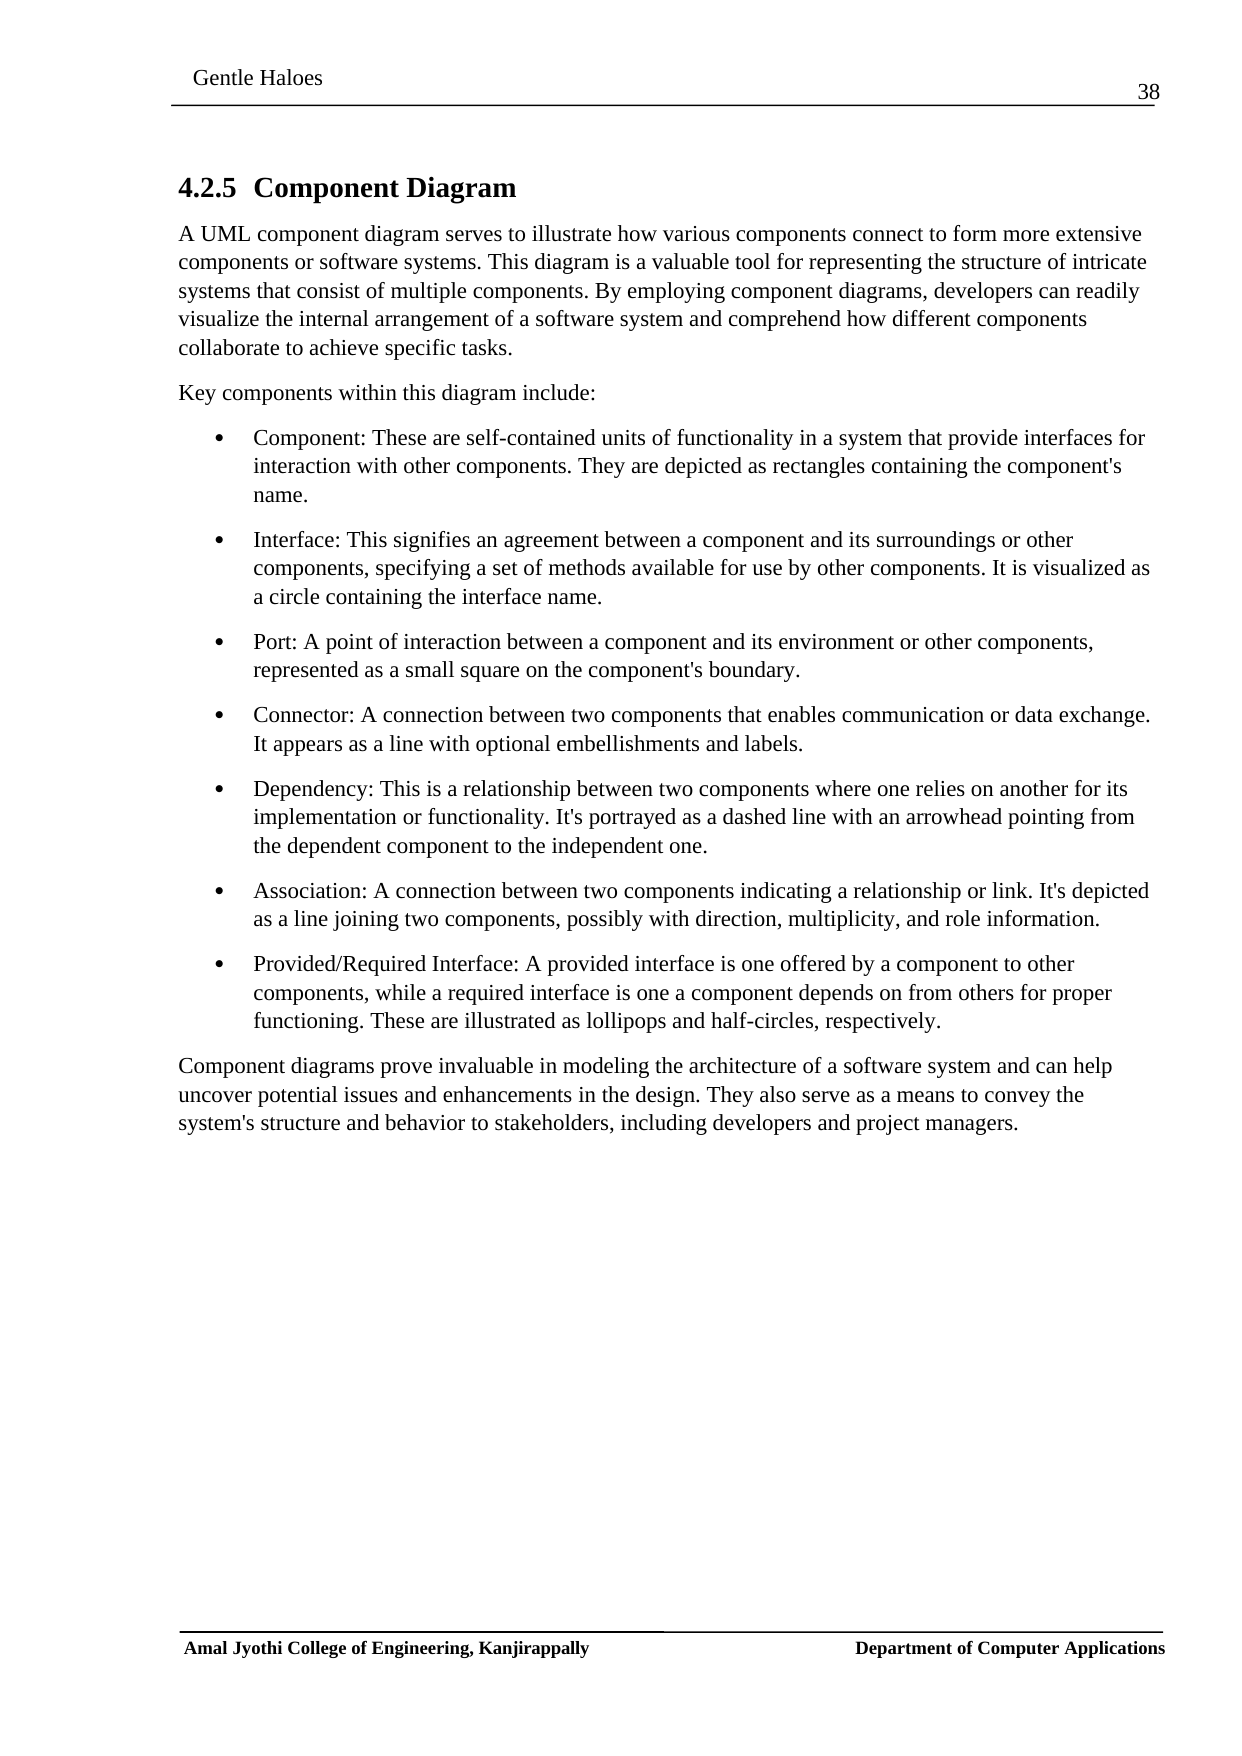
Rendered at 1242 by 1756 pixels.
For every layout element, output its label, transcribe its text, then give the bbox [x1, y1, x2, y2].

list Interface: This signifies an agreement between a component and its surroundings or other components, specifying a set of methods available for use by other components. It is visualized as a circle containing the interface name. [216, 526, 1162, 609]
list Connector: A connection between two components that enables communication or data exchange. It appears as a line with optional embellishments and labels. [216, 701, 1162, 756]
list Provided/Required Interface: A provided interface is one offered by a component to other components, while a required interface is one a component depends on from others for proper functioning. These are illustrated as lollipops and half-circles, respectively. [216, 951, 1162, 1034]
text A UML component diagram serves to illustrate how various components connect to form more extensive components or software systems. This diagram is a valuable tool for representing the structure of intricate systems that consist of multiple components. By employing component diagrams, developers can readily visualize the internal arrangement of a software system and comprehend how different components collaborate to achieve specific tasks. [178, 220, 1162, 360]
list Dependency: This is a relationship between two components where one relies on another for its implementation or functionality. It's portrayed as a dashed line with an arrowhead pointing from the dependent component to the independent one. [216, 775, 1162, 858]
list Association: A connection between two components indicating a relationship or link. It's depicted as a line joining two components, possibly with direction, multiplicity, and role information. [216, 877, 1162, 932]
subtitle Component Diagram [178, 170, 1162, 203]
text Key components within this diagram include: [178, 379, 1162, 405]
text Component diagrams prove invaluable in modeling the architecture of a software system and can help uncover potential issues and enhancements in the design. They also serve as a means to convey the system's structure and behavior to stakeholders, including developers and project managers. [178, 1052, 1162, 1136]
list Port: A point of interaction between a component and its environment or other components, represented as a small square on the component's boundary. [216, 628, 1162, 683]
list Component: These are self-contained units of functionality in a system that provide interfaces for interaction with other components. They are depicted as rectangles containing the component's name. [216, 424, 1162, 507]
